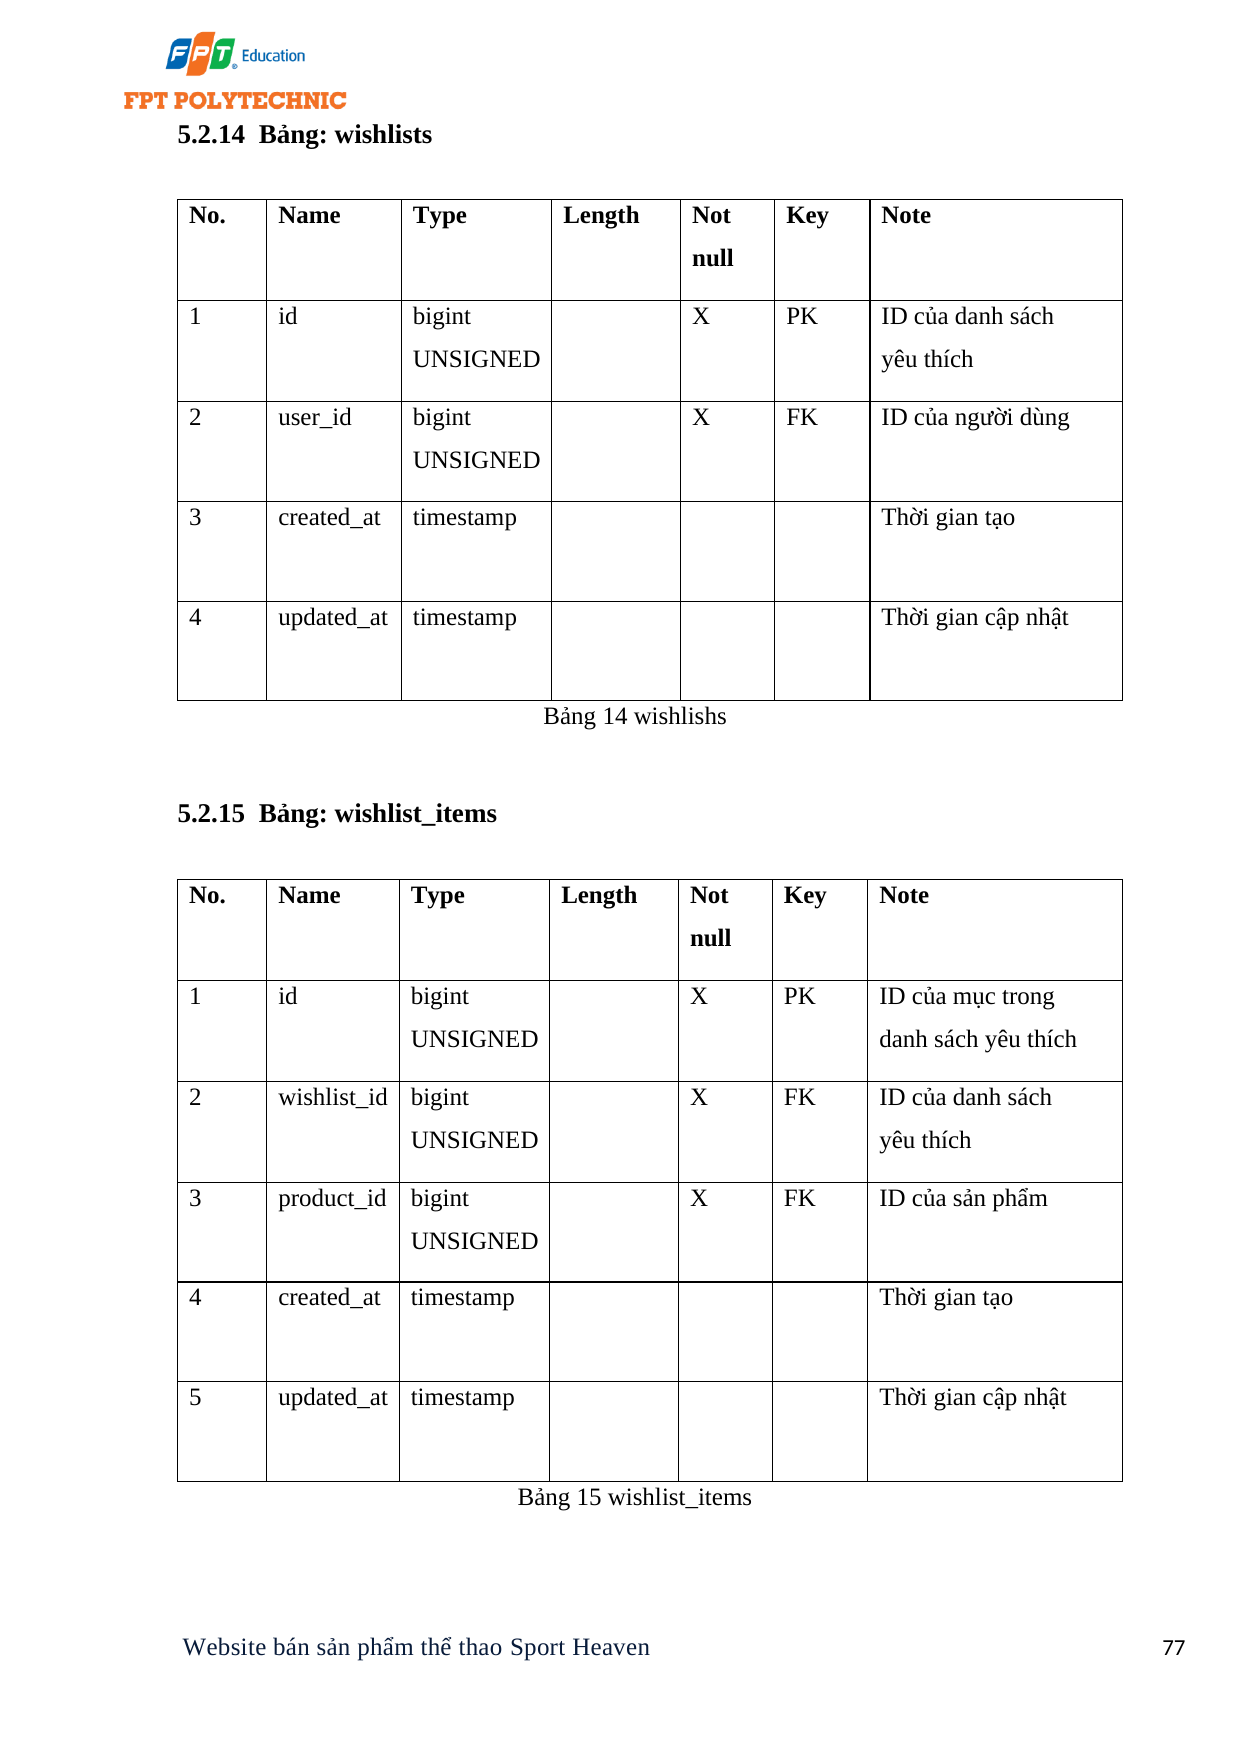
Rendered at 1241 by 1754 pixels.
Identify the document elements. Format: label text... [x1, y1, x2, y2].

table_cell 3 [178, 1183, 266, 1281]
table_cell X [681, 402, 774, 501]
table_cell ID của mục trong danh sách yêu thích [868, 981, 1122, 1081]
table_header Name [267, 880, 399, 980]
table_cell [681, 602, 774, 700]
table_cell bigint UNSIGNED [400, 981, 549, 1081]
table_cell [552, 301, 680, 401]
table_cell [775, 602, 869, 700]
table_header Name [267, 200, 401, 300]
table_cell [550, 1082, 678, 1182]
table_cell 2 [178, 402, 266, 501]
picture [116, 24, 354, 116]
table_cell ID của người dùng [871, 402, 1122, 501]
table_cell FK [773, 1183, 867, 1281]
table_cell bigint UNSIGNED [402, 301, 551, 401]
table_cell [550, 981, 678, 1081]
table_header Type [402, 200, 551, 300]
table_header Note [868, 880, 1122, 980]
table_cell FK [773, 1082, 867, 1182]
table_cell 3 [178, 502, 266, 601]
table_cell [552, 602, 680, 700]
table_cell PK [773, 981, 867, 1081]
subtitle Bảng: wishlists [177, 118, 1092, 149]
table_cell [550, 1382, 678, 1481]
table_header Key [775, 200, 869, 300]
table_header No. [178, 880, 266, 980]
table_cell X [679, 1183, 772, 1281]
table_header Note [871, 200, 1122, 300]
table_cell 4 [178, 602, 266, 700]
table_cell created_at [267, 502, 401, 601]
table_cell X [679, 1082, 772, 1182]
table_header Length [552, 200, 680, 300]
table_cell [550, 1283, 678, 1381]
table_cell bigint UNSIGNED [400, 1183, 549, 1281]
table_cell timestamp [400, 1283, 549, 1381]
table_header No. [178, 200, 266, 300]
table_cell timestamp [400, 1382, 549, 1481]
table_cell updated_at [267, 602, 401, 700]
table_cell timestamp [402, 502, 551, 601]
table_cell PK [775, 301, 869, 401]
table_cell [775, 502, 869, 601]
table_cell 5 [178, 1382, 266, 1481]
table_cell timestamp [402, 602, 551, 700]
text Bảng 14 wishlishs [177, 701, 1092, 730]
table_cell FK [775, 402, 869, 501]
table_cell created_at [267, 1283, 399, 1381]
table_cell [552, 502, 680, 601]
table_cell user_id [267, 402, 401, 501]
table_cell [552, 402, 680, 501]
table_cell Thời gian tạo [871, 502, 1122, 601]
table_cell 1 [178, 301, 266, 401]
table_cell product_id [267, 1183, 399, 1281]
table_cell id [267, 981, 399, 1081]
table_header Type [400, 880, 549, 980]
table_cell [681, 502, 774, 601]
table_cell bigint UNSIGNED [400, 1082, 549, 1182]
table_header Length [550, 880, 678, 980]
text Bảng 15 wishlist_items [177, 1482, 1092, 1511]
table_cell 1 [178, 981, 266, 1081]
table_cell updated_at [267, 1382, 399, 1481]
table_cell [773, 1382, 867, 1481]
table_header Key [773, 880, 867, 980]
table_cell ID của danh sách yêu thích [868, 1082, 1122, 1182]
table_cell [550, 1183, 678, 1281]
table_header Not null [681, 200, 774, 300]
table_cell X [681, 301, 774, 401]
table_header Not null [679, 880, 772, 980]
table_cell [679, 1283, 772, 1381]
table_cell ID của sản phẩm [868, 1183, 1122, 1281]
table_cell 2 [178, 1082, 266, 1182]
table_cell id [267, 301, 401, 401]
table_cell [679, 1382, 772, 1481]
table_cell Thời gian cập nhật [868, 1382, 1122, 1481]
table_cell Thời gian cập nhật [871, 602, 1122, 700]
table_cell [773, 1283, 867, 1381]
table_cell bigint UNSIGNED [402, 402, 551, 501]
table_cell 4 [178, 1283, 266, 1381]
table_cell X [679, 981, 772, 1081]
table_cell wishlist_id [267, 1082, 399, 1182]
table_cell ID của danh sách yêu thích [871, 301, 1122, 401]
table_cell Thời gian tạo [868, 1283, 1122, 1381]
subtitle Bảng: wishlist_items [177, 798, 1092, 829]
